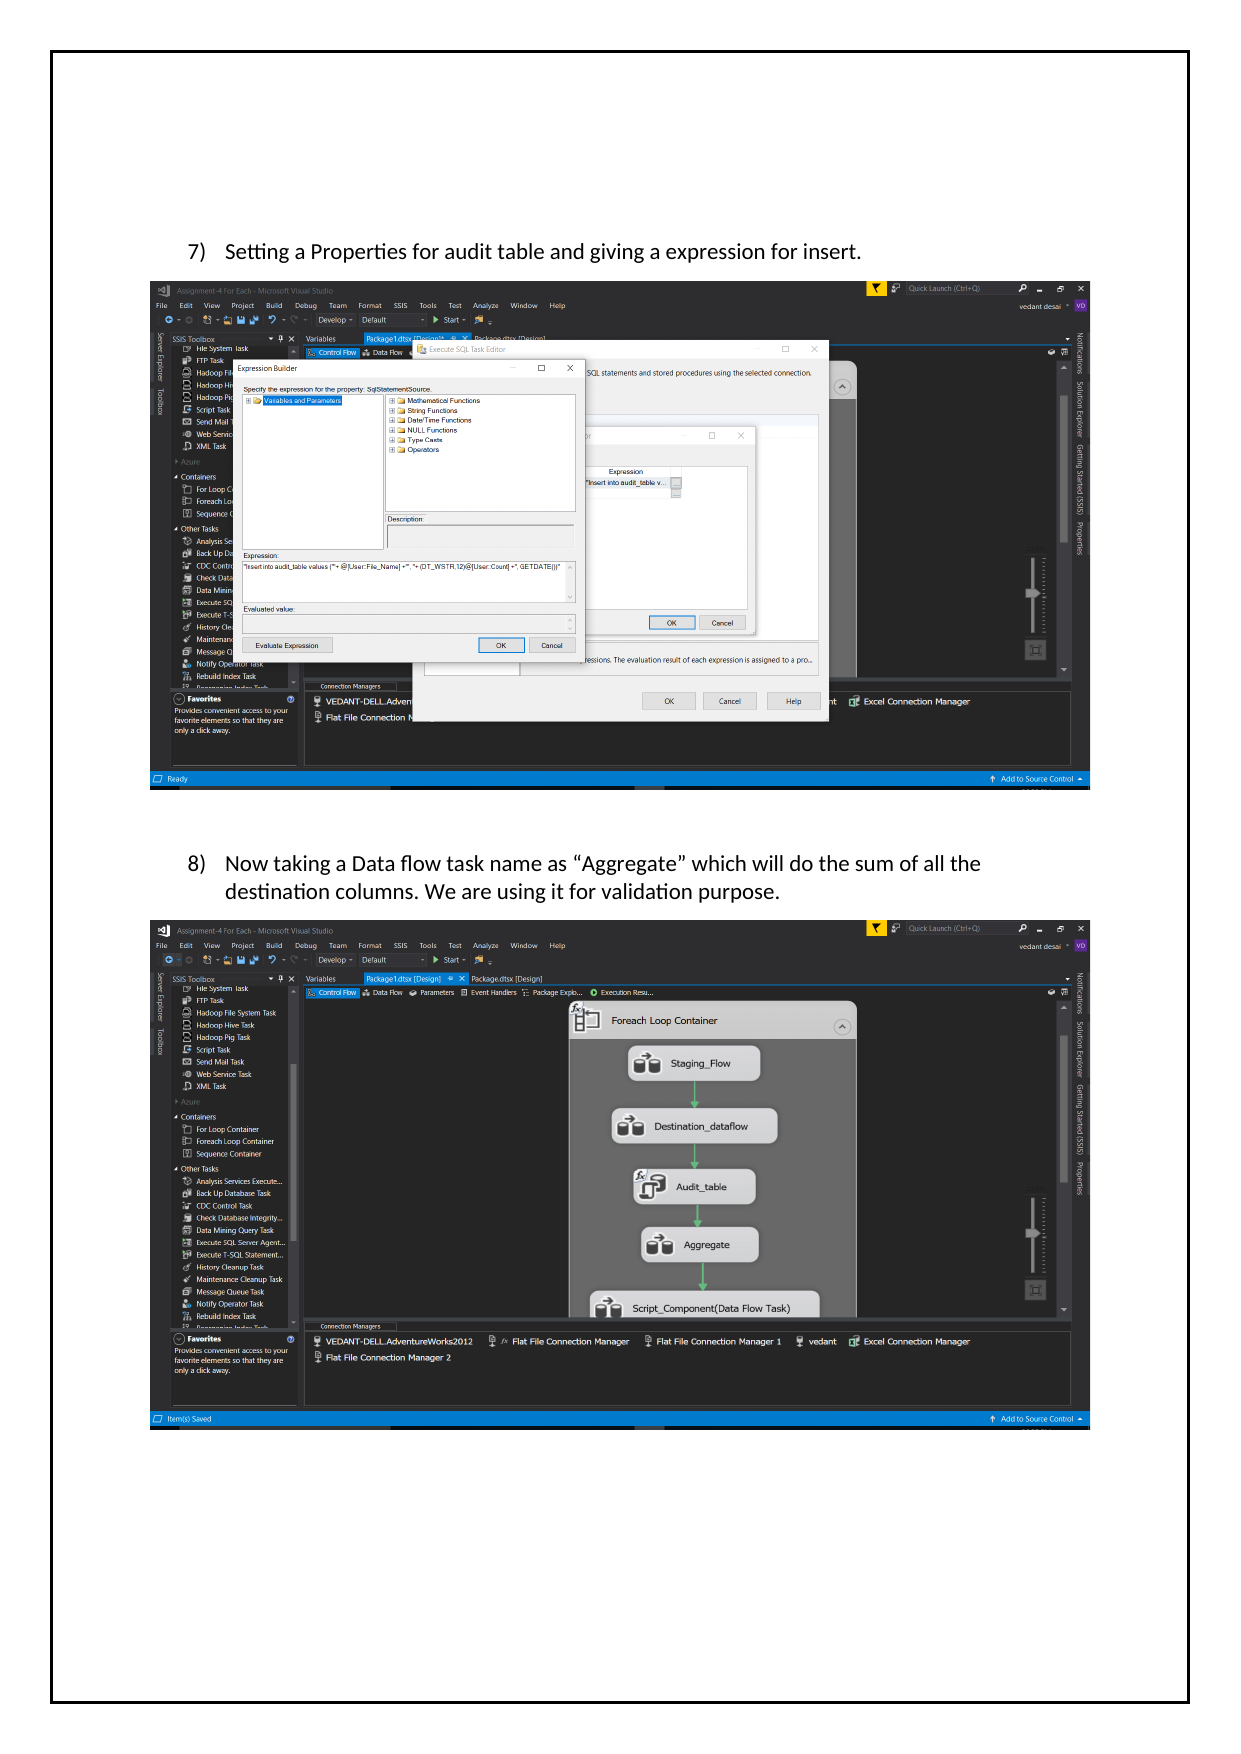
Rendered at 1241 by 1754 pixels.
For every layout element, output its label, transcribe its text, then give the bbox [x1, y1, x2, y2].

list Setting a Properties for audit table and giving a expression for insert. [187, 237, 1090, 265]
picture [150, 920, 1091, 1430]
list Now taking a Data flow task name as “Aggregate” which will do the sum of all the destination columns. We are using it for validation purpose. [187, 849, 1090, 905]
picture [150, 281, 1091, 790]
